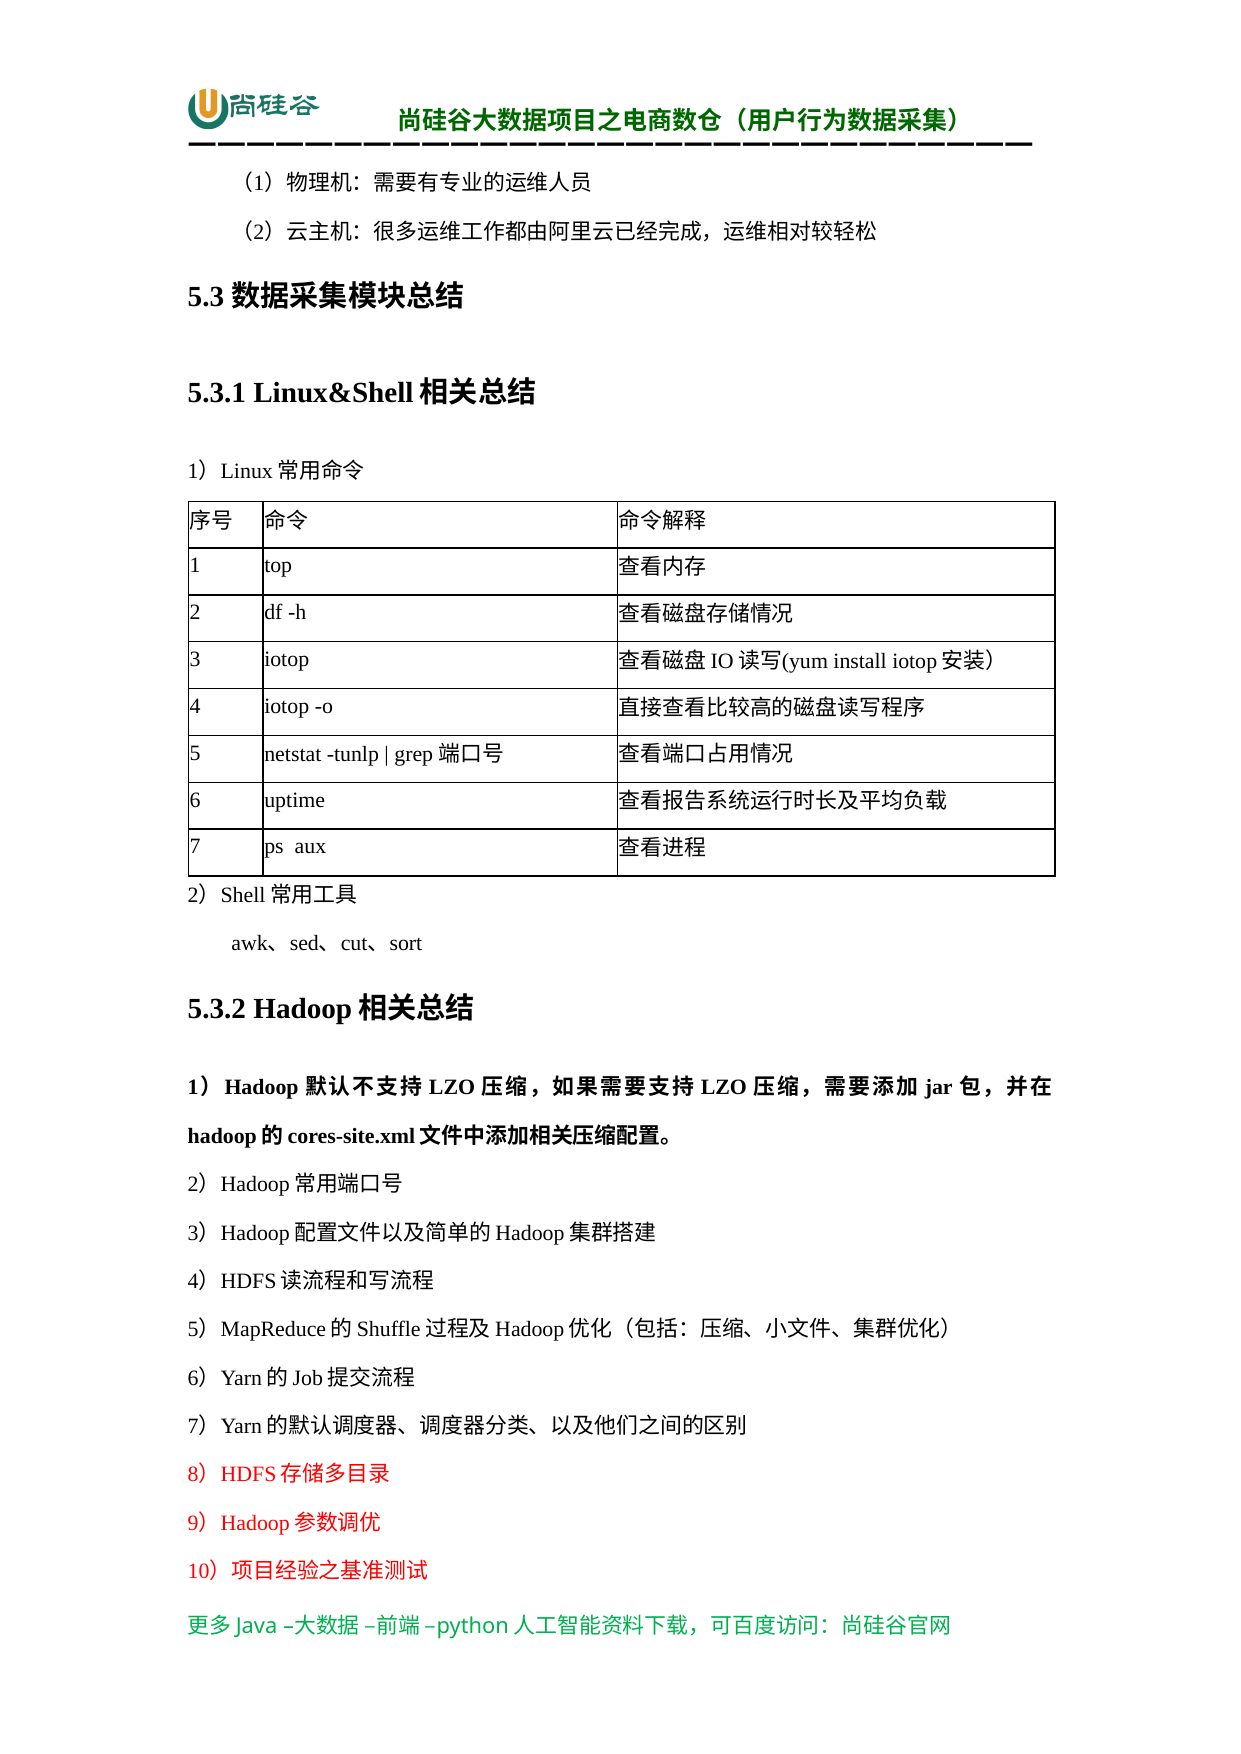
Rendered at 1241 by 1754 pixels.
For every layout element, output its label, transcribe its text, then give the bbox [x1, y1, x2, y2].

table_cell 4 [189, 689, 262, 734]
text 2）Shell常用工具 [187, 877, 1053, 909]
table_cell 2 [189, 596, 262, 641]
table_cell 查看磁盘存储情况 [618, 596, 1054, 641]
table_cell 查看内存 [618, 549, 1054, 594]
text awk、sed、cut、sort [187, 925, 1053, 957]
subtitle 5.3 数据采集模块总结 [187, 262, 1053, 327]
table_cell 直接查看比较高的磁盘读写程序 [618, 689, 1054, 734]
text （1）物理机：需要有专业的运维人员 [187, 165, 1053, 197]
table_cell top [264, 549, 617, 594]
picture [187, 88, 321, 130]
table_cell 查看磁盘IO读写(yum install iotop安装） [618, 642, 1054, 688]
table_cell iotop [264, 642, 617, 688]
table_header 序号 [189, 502, 262, 547]
text 7）Yarn的默认调度器、调度器分类、以及他们之间的区别 [187, 1407, 1053, 1440]
text 1）Linux常用命令 [187, 452, 1053, 485]
table_cell 6 [189, 783, 262, 828]
table_cell df -h [264, 596, 617, 641]
table_header 命令解释 [618, 502, 1054, 547]
table_header 命令 [264, 502, 617, 547]
text 4）HDFS读流程和写流程 [187, 1262, 1053, 1295]
text 9）Hadoop参数调优 [187, 1504, 1053, 1537]
table_cell uptime [264, 783, 617, 828]
text 5）MapReduce的Shuffle过程及Hadoop优化（包括：压缩、小文件、集群优化） [187, 1311, 1053, 1343]
table_cell 1 [189, 549, 262, 594]
text 3）Hadoop配置文件以及简单的Hadoop集群搭建 [187, 1214, 1053, 1247]
table_cell 查看进程 [618, 830, 1054, 875]
text 2）Hadoop常用端口号 [187, 1166, 1053, 1198]
table_cell 3 [189, 642, 262, 688]
subtitle 5.3.2 Hadoop相关总结 [187, 973, 1053, 1038]
subtitle 5.3.1 Linux&Shell相关总结 [187, 357, 1053, 422]
table_cell 5 [189, 736, 262, 781]
text （2）云主机：很多运维工作都由阿里云已经完成，运维相对较轻松 [187, 213, 1053, 246]
table_cell 查看报告系统运行时长及平均负载 [618, 783, 1054, 828]
text 6）Yarn的Job提交流程 [187, 1359, 1053, 1392]
text 1）Hadoop默认不支持LZO压缩，如果需要支持LZO压缩，需要添加jar包，并在hadoop的cores-site.xml文件中添加相关压缩配置。 [187, 1069, 1053, 1150]
table_cell 查看端口占用情况 [618, 736, 1054, 781]
text 8）HDFS存储多目录 [187, 1456, 1053, 1488]
table_cell 7 [189, 830, 262, 875]
text 10）项目经验之基准测试 [187, 1552, 1053, 1585]
table_cell ps aux [264, 830, 617, 875]
table_cell iotop -o [264, 689, 617, 734]
table_cell netstat -tunlp | grep 端口号 [264, 736, 617, 781]
